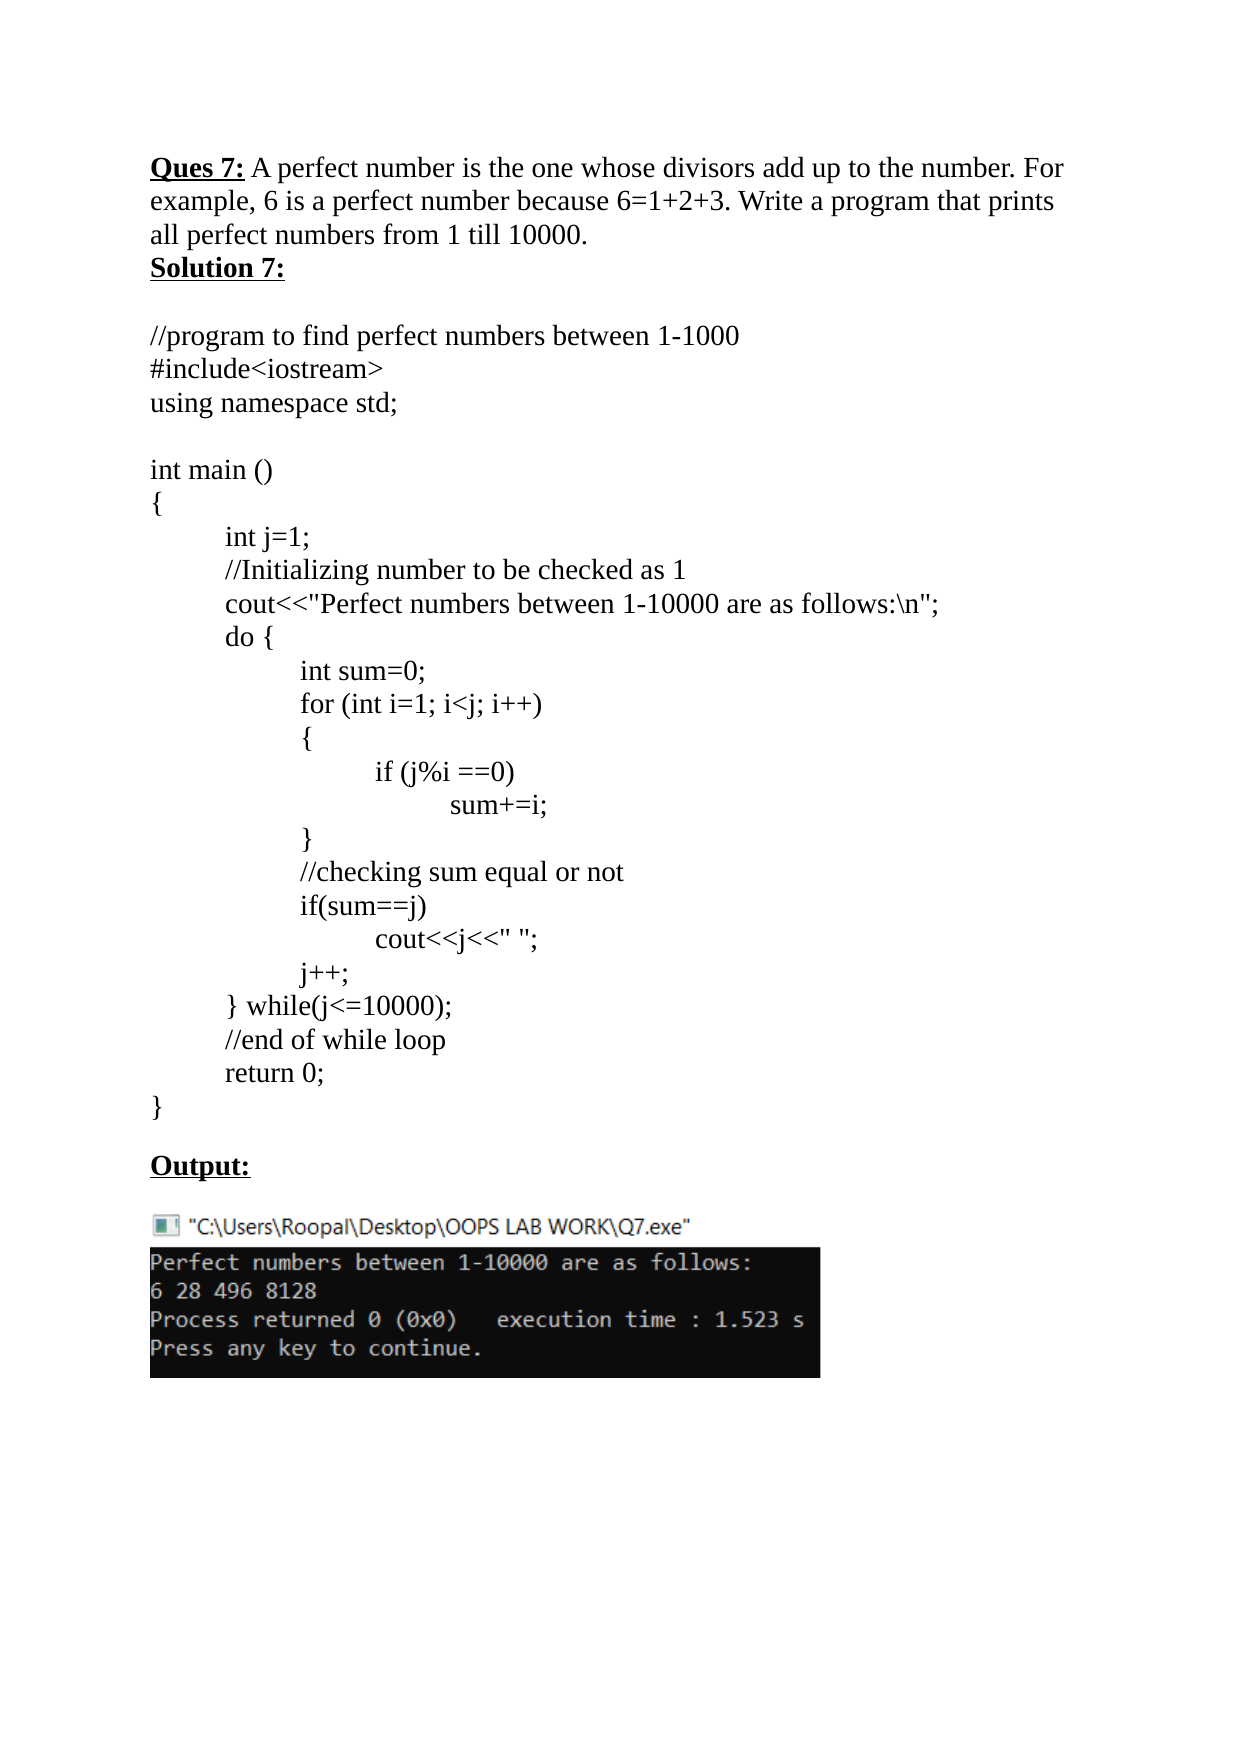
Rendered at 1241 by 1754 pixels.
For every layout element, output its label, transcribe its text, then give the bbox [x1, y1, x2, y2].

text if (j%i ==0) [150, 754, 1090, 787]
picture [150, 1206, 821, 1378]
text int j=1; [150, 519, 1090, 552]
text using namespace std; [150, 385, 1090, 418]
text } while(j<=10000); [150, 988, 1090, 1022]
text Output: [150, 1148, 1090, 1181]
text } [150, 1089, 1090, 1123]
text for (int i=1; i<j; i++) [150, 687, 1090, 720]
text cout<<"Perfect numbers between 1-10000 are as follows:\n"; [150, 586, 1090, 619]
text int main () [150, 452, 1090, 485]
text //Initializing number to be checked as 1 [150, 552, 1090, 586]
text int sum=0; [225, 653, 1090, 687]
text } [150, 821, 1090, 854]
text Ques 7: A perfect number is the one whose divisors add up to the number. For example, 6 is a perfect number because 6=1+2+3. Write a program that prints all perfect numbers from 1 till 10000. [150, 150, 1090, 251]
text do { [150, 619, 1090, 653]
text { [150, 485, 1090, 519]
text //checking sum equal or not [150, 854, 1090, 888]
text cout<<j<<" "; [150, 921, 1090, 955]
text j++; [150, 955, 1090, 988]
text { [150, 720, 1090, 754]
text //program to find perfect numbers between 1-1000 [150, 318, 1090, 351]
text return 0; [150, 1056, 1090, 1089]
text if(sum==j) [150, 888, 1090, 921]
text #include<iostream> [150, 351, 1090, 385]
text Solution 7: [150, 251, 1090, 284]
text sum+=i; [150, 787, 1090, 821]
text //end of while loop [150, 1022, 1090, 1056]
